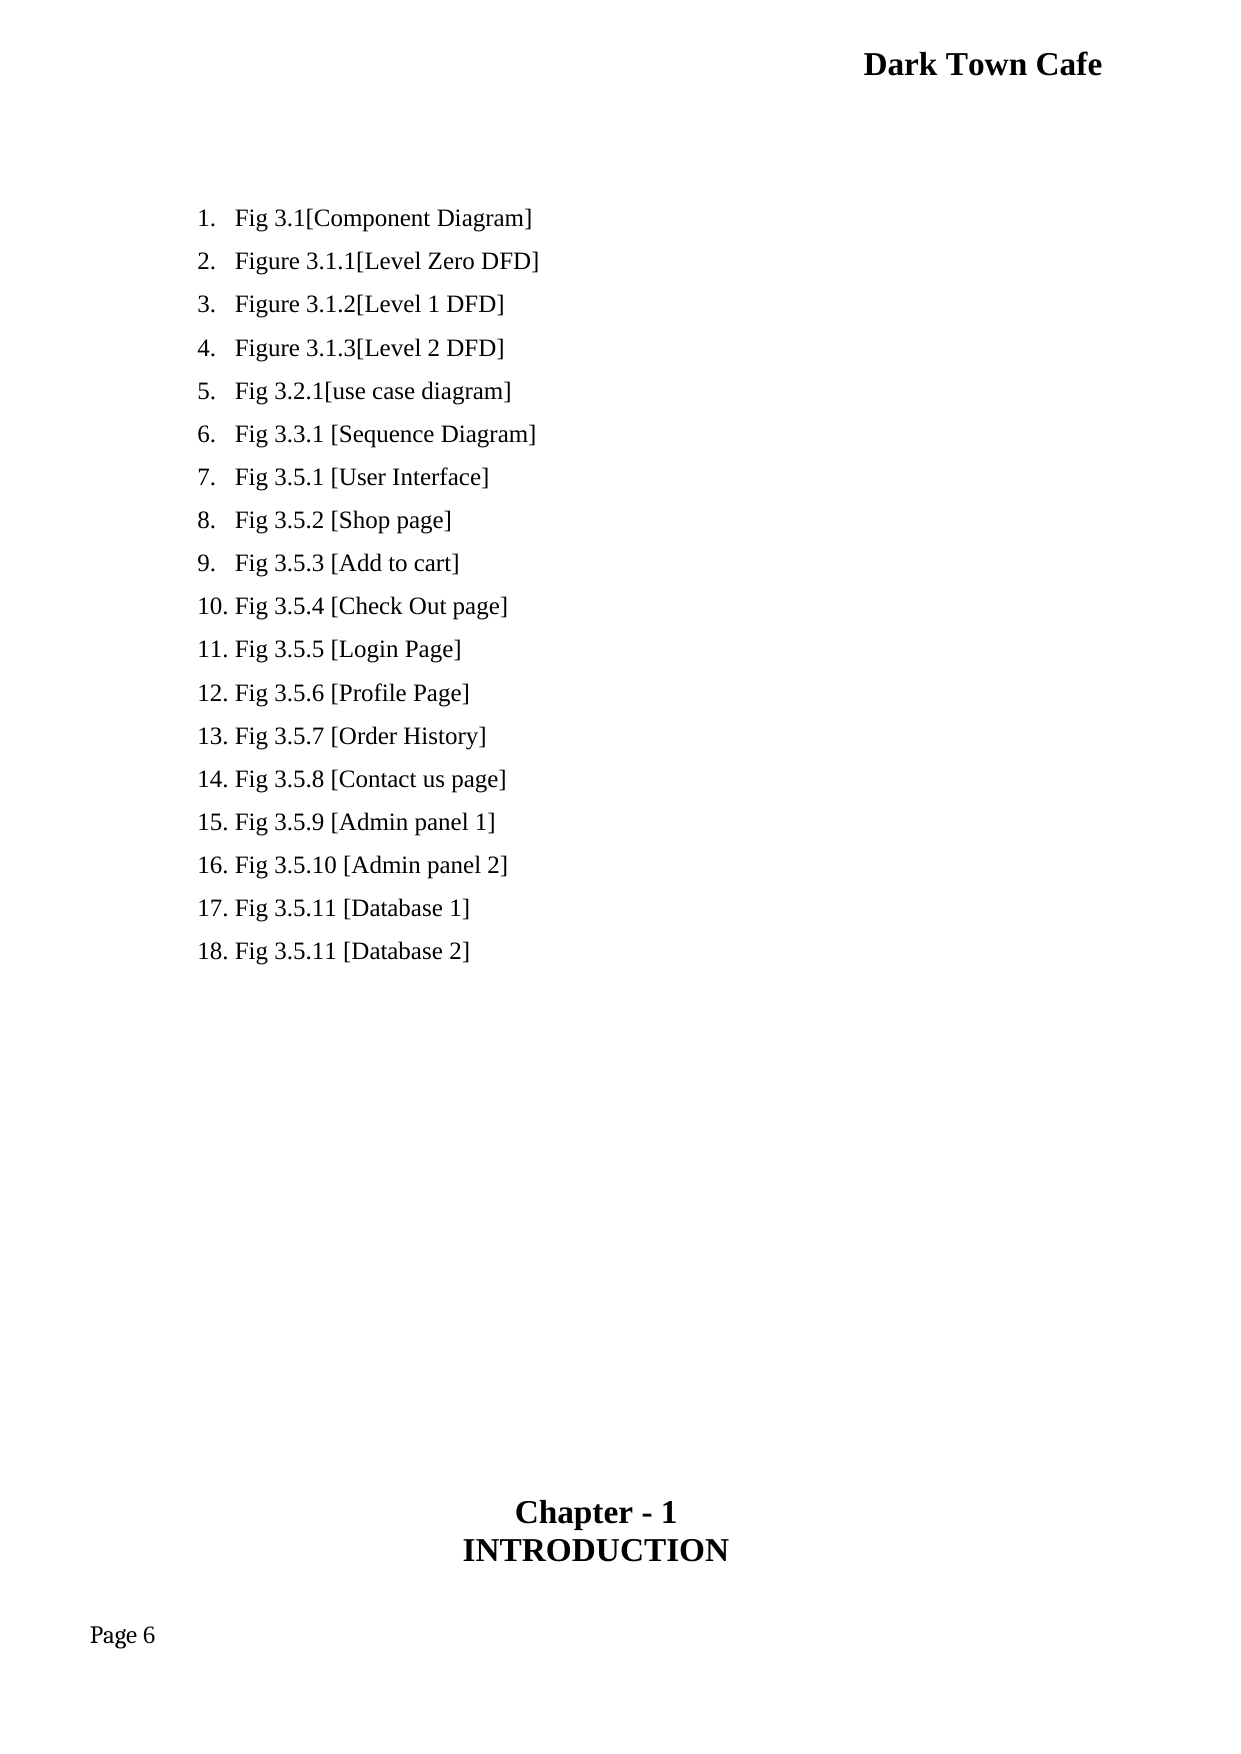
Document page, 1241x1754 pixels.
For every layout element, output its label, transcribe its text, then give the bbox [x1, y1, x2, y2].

list Fig 3.5.9 [Admin panel 1] [197, 807, 1102, 836]
list Fig 3.5.2 [Shop page] [197, 505, 1102, 534]
list Fig 3.3.1 [Sequence Diagram] [197, 419, 1102, 448]
list Fig 3.5.10 [Admin panel 2] [197, 850, 1102, 879]
list Fig 3.5.6 [Profile Page] [197, 678, 1102, 706]
list Fig 3.5.4 [Check Out page] [197, 591, 1102, 620]
list Fig 3.5.8 [Contact us page] [197, 764, 1102, 793]
list Fig 3.5.3 [Add to cart] [197, 548, 1102, 577]
list Figure 3.1.1[Level Zero DFD] [197, 246, 1102, 275]
list Figure 3.1.2[Level 1 DFD] [197, 289, 1102, 318]
list Fig 3.5.7 [Order History] [197, 721, 1102, 749]
list Fig 3.5.11 [Database 2] [197, 936, 1102, 965]
list Fig 3.1[Component Diagram] [197, 203, 1102, 232]
list Fig 3.5.1 [User Interface] [197, 462, 1102, 491]
text Chapter - 1 [89, 1492, 1102, 1531]
list Fig 3.2.1[use case diagram] [197, 376, 1102, 404]
list Fig 3.5.5 [Login Page] [197, 634, 1102, 663]
text INTRODUCTION [89, 1531, 1102, 1569]
list Figure 3.1.3[Level 2 DFD] [197, 333, 1102, 361]
list Fig 3.5.11 [Database 1] [197, 893, 1102, 922]
